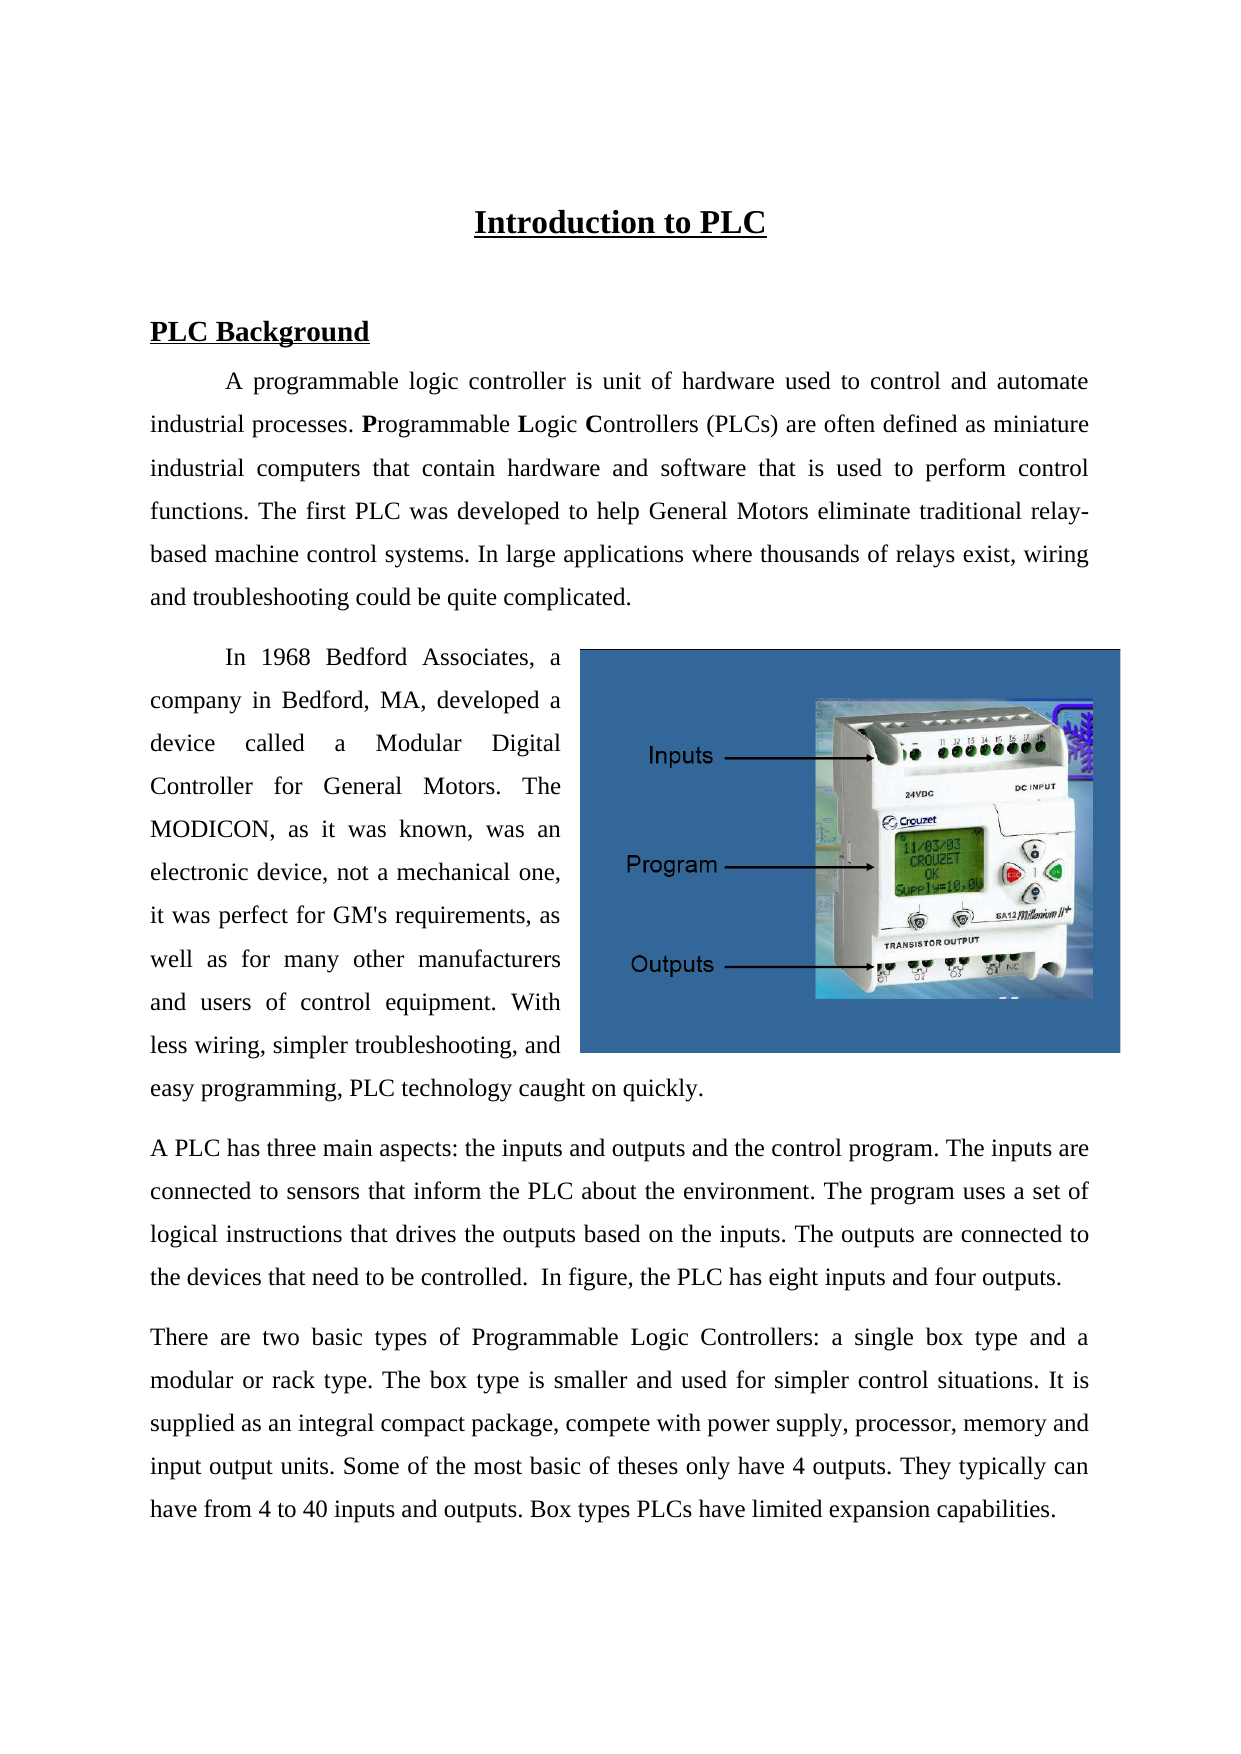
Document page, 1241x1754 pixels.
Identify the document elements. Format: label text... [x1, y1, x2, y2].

text There are two basic types of Programmable Logic Controllers: a single box type and a modular or rack type. The box type is smaller and used for simpler control situations. It is supplied as an integral compact package, compete with power supply, processor, memory and input output units. Some of the most basic of theses only have 4 outputs. They typically can have from 4 to 40 inputs and outputs. Box types PLCs have limited expansion capabilities. [150, 1322, 1090, 1523]
text A programmable logic controller is unit of hardware used to control and automate industrial processes. Programmable Logic Controllers (PLCs) are often defined as miniature industrial computers that contain hardware and software that is used to perform control functions. The first PLC was developed to help General Motors eliminate traditional relay-based machine control systems. In large applications where thousands of relays exist, wiring and troubleshooting could be quite complicated. [150, 366, 1090, 611]
text Introduction to PLC [150, 203, 1090, 241]
text A PLC has three main aspects: the inputs and outputs and the control program. The inputs are connected to sensors that inform the PLC about the environment. The program uses a set of logical instructions that drives the outputs based on the inputs. The outputs are connected to the devices that need to be controlled. In figure, the PLC has eight inputs and four outputs. [150, 1133, 1090, 1291]
text PLC Background [150, 314, 1090, 347]
text In 1968 Bedford Associates, a company in Bedford, MA, developed a device called a Modular Digital Controller for General Motors. The MODICON, as it was known, was an electronic device, not a mechanical one, it was perfect for GM's requirements, as well as for many other manufacturers and users of control equipment. With less wiring, simpler troubleshooting, and easy programming, PLC technology caught on quickly. [150, 642, 1090, 1102]
